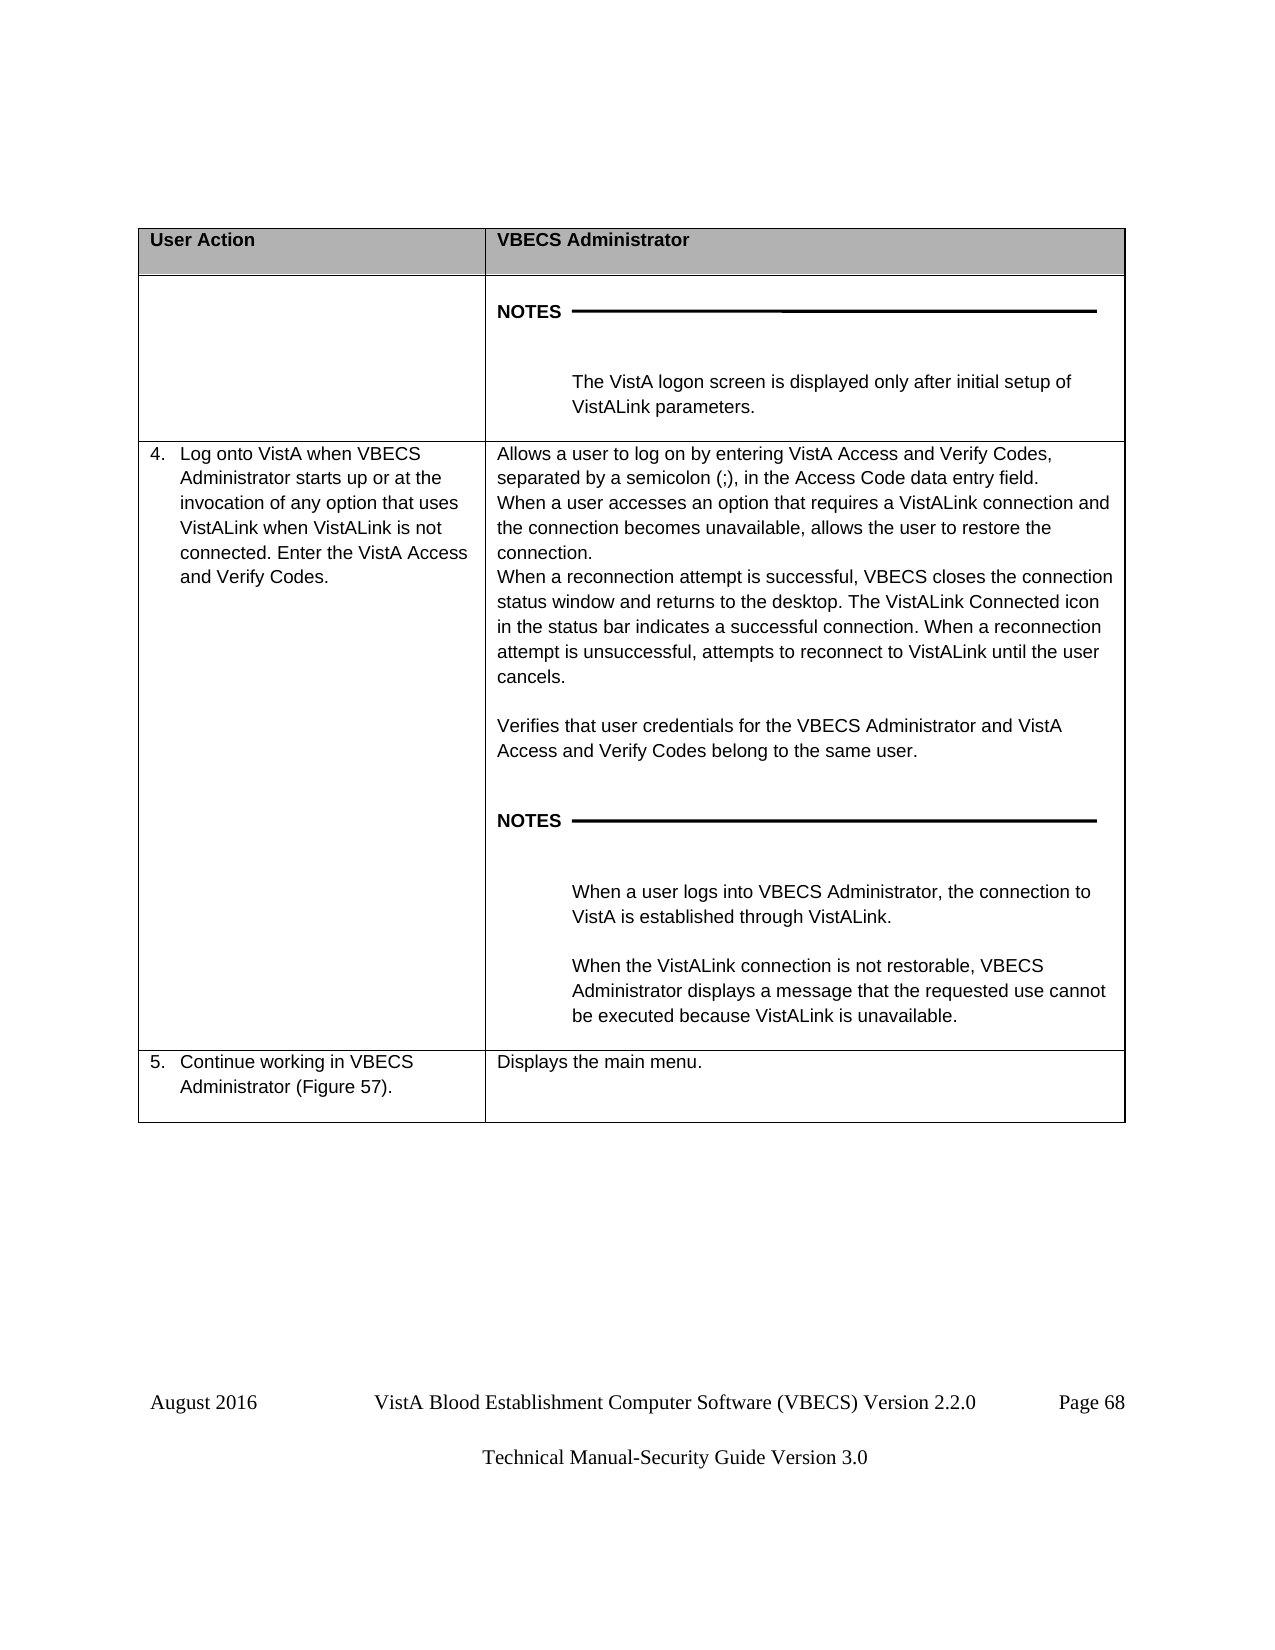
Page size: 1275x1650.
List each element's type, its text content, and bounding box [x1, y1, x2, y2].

table_header VBECS Administrator [486, 229, 1124, 274]
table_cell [486, 276, 1124, 441]
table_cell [139, 276, 485, 441]
table_cell Continue working in VBECS Administrator (Figure 57). [139, 1051, 485, 1122]
table_cell Displays the main menu. [486, 1051, 1124, 1122]
table_cell Log onto VistA when VBECS Administrator starts up or at the invocation of any option that uses VistALink when VistALink is not connected. Enter the VistA Access and Verify Codes. [139, 442, 485, 1050]
table_cell BR_102.06 Allows a user to log on by entering VistA Access and Verify Codes, separated by a semicolon (;), in the Access Code data entry field. BR_103.01 When a user accesses an option that requires a VistALink connection and the connection becomes unavailable, allows the user to restore the connection. BR_103.04 When a reconnection attempt is successful, VBECS closes the connection status window and returns to the desktop. The VistALink Connected icon in the status bar indicates a successful connection. When a reconnection attempt is unsuccessful, attempts to reconnect to VistALink until the user cancels. Verifies that user credentials for the VBECS Administrator and VistA Access and Verify Codes belong to the same user. NOTES DR 1,116When a user logs into VBECS Administrator, the connection to VistA is established through VistALink. BR_103.02 When the VistALink connection is not restorable, VBECS Administrator displays a message that the requested use cannot be executed because VistALink is unavailable. [486, 442, 1124, 1050]
table_header User Action [139, 229, 485, 274]
